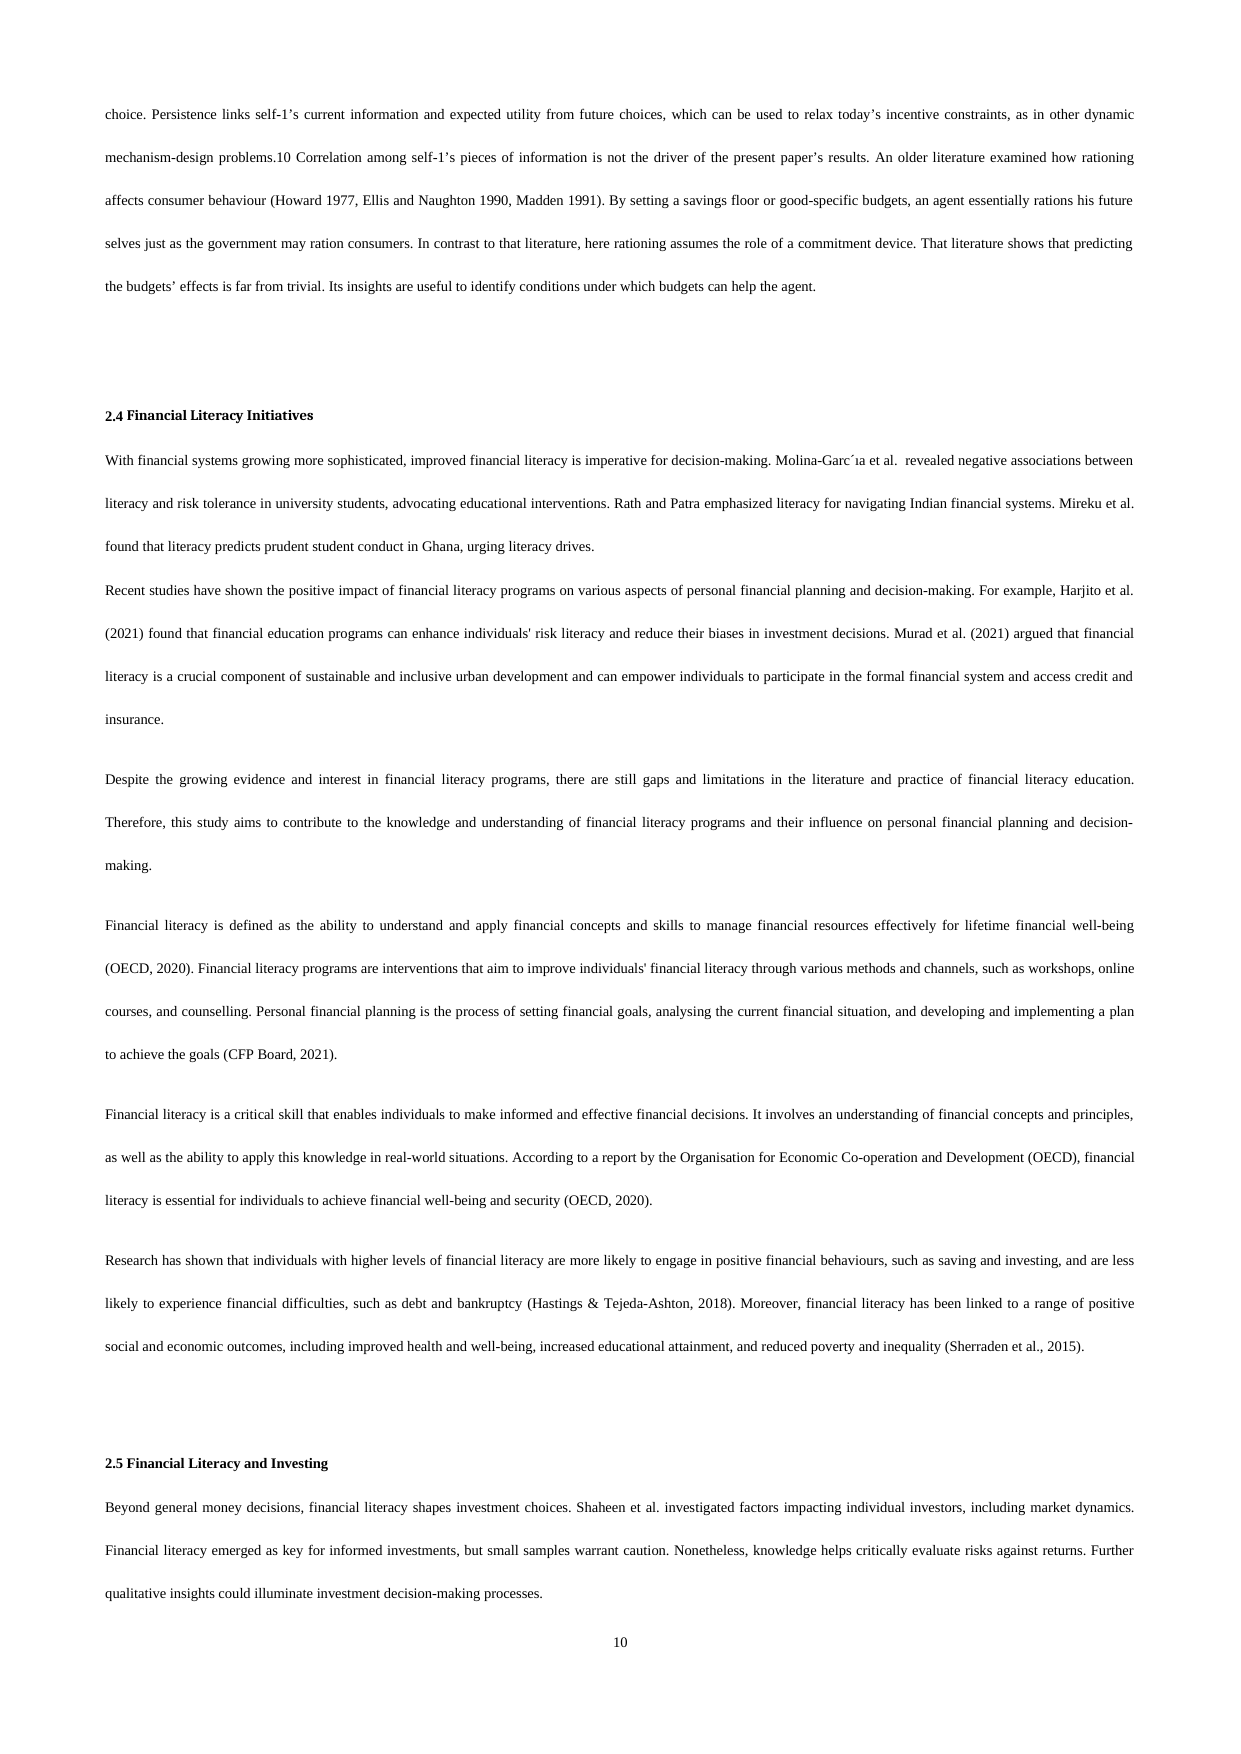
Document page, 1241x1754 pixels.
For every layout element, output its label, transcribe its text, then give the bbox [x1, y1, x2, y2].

text Beyond general money decisions, financial literacy shapes investment choices. Shaheen et al. investigated factors impacting individual investors, including market dynamics. Financial literacy emerged as key for informed investments, but small samples warrant caution. Nonetheless, knowledge helps critically evaluate risks against returns. Further qualitative insights could illuminate investment decision-making processes. [105, 1486, 1135, 1601]
subtitle 2.4 Financial Literacy Initiatives [105, 396, 1135, 425]
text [105, 94, 1135, 295]
text Recent studies have shown the positive impact of financial literacy programs on various aspects of personal financial planning and decision-making. For example, Harjito et al. (2021) found that financial education programs can enhance individuals' risk literacy and reduce their biases in investment decisions. Murad et al. (2021) argued that financial literacy is a crucial component of sustainable and inclusive urban development and can empower individuals to participate in the formal financial system and access credit and insurance. [105, 569, 1135, 727]
text With financial systems growing more sophisticated, improved financial literacy is imperative for decision-making. Molina-Garc´ıa et al. revealed negative associations between literacy and risk tolerance in university students, advocating educational interventions. Rath and Patra emphasized literacy for navigating Indian financial systems. Mireku et al. found that literacy predicts prudent student conduct in Ghana, urging literacy drives. [105, 440, 1135, 555]
text Research has shown that individuals with higher levels of financial literacy are more likely to engage in positive financial behaviours, such as saving and investing, and are less likely to experience financial difficulties, such as debt and bankruptcy (Hastings & Tejeda-Ashton, 2018). Moreover, financial literacy has been linked to a range of positive social and economic outcomes, including improved health and well-being, increased educational attainment, and reduced poverty and inequality (Sherraden et al., 2015). [105, 1240, 1135, 1355]
text Financial literacy is a critical skill that enables individuals to make informed and effective financial decisions. It involves an understanding of financial concepts and principles, as well as the ability to apply this knowledge in real-world situations. According to a report by the Organisation for Economic Co-operation and Development (OECD), financial literacy is essential for individuals to achieve financial well-being and security (OECD, 2020). [105, 1094, 1135, 1209]
text Financial literacy is defined as the ability to understand and apply financial concepts and skills to manage financial resources effectively for lifetime financial well-being (OECD, 2020). Financial literacy programs are interventions that aim to improve individuals' financial literacy through various methods and channels, such as workshops, online courses, and counselling. Personal financial planning is the process of setting financial goals, analysing the current financial situation, and developing and implementing a plan to achieve the goals (CFP Board, 2021). [105, 904, 1135, 1063]
subtitle 2.5 Financial Literacy and Investing [105, 1443, 1135, 1472]
text Despite the growing evidence and interest in financial literacy programs, there are still gaps and limitations in the literature and practice of financial literacy education. Therefore, this study aims to contribute to the knowledge and understanding of financial literacy programs and their influence on personal financial planning and decision-making. [105, 758, 1135, 873]
